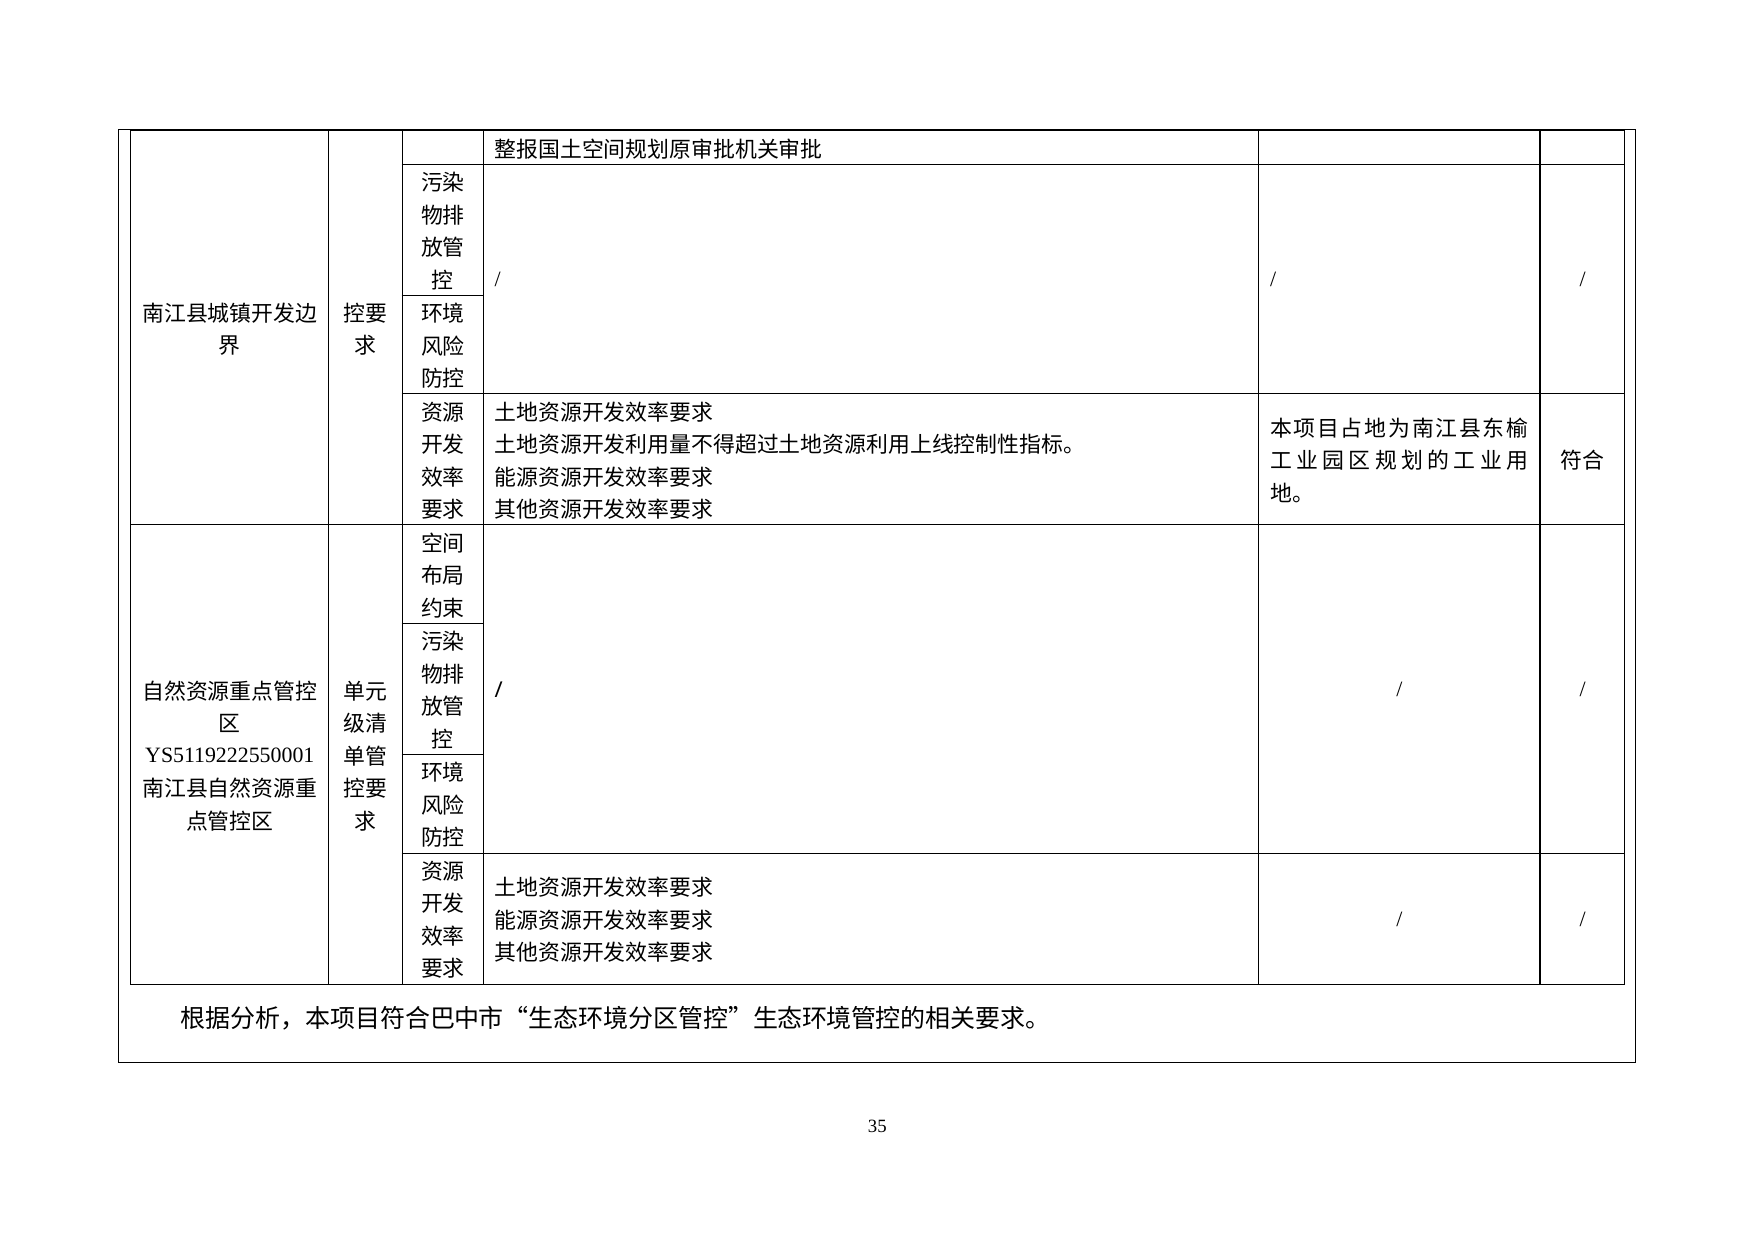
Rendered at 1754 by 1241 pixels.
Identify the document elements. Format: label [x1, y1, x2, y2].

table_header [119, 130, 1635, 1062]
